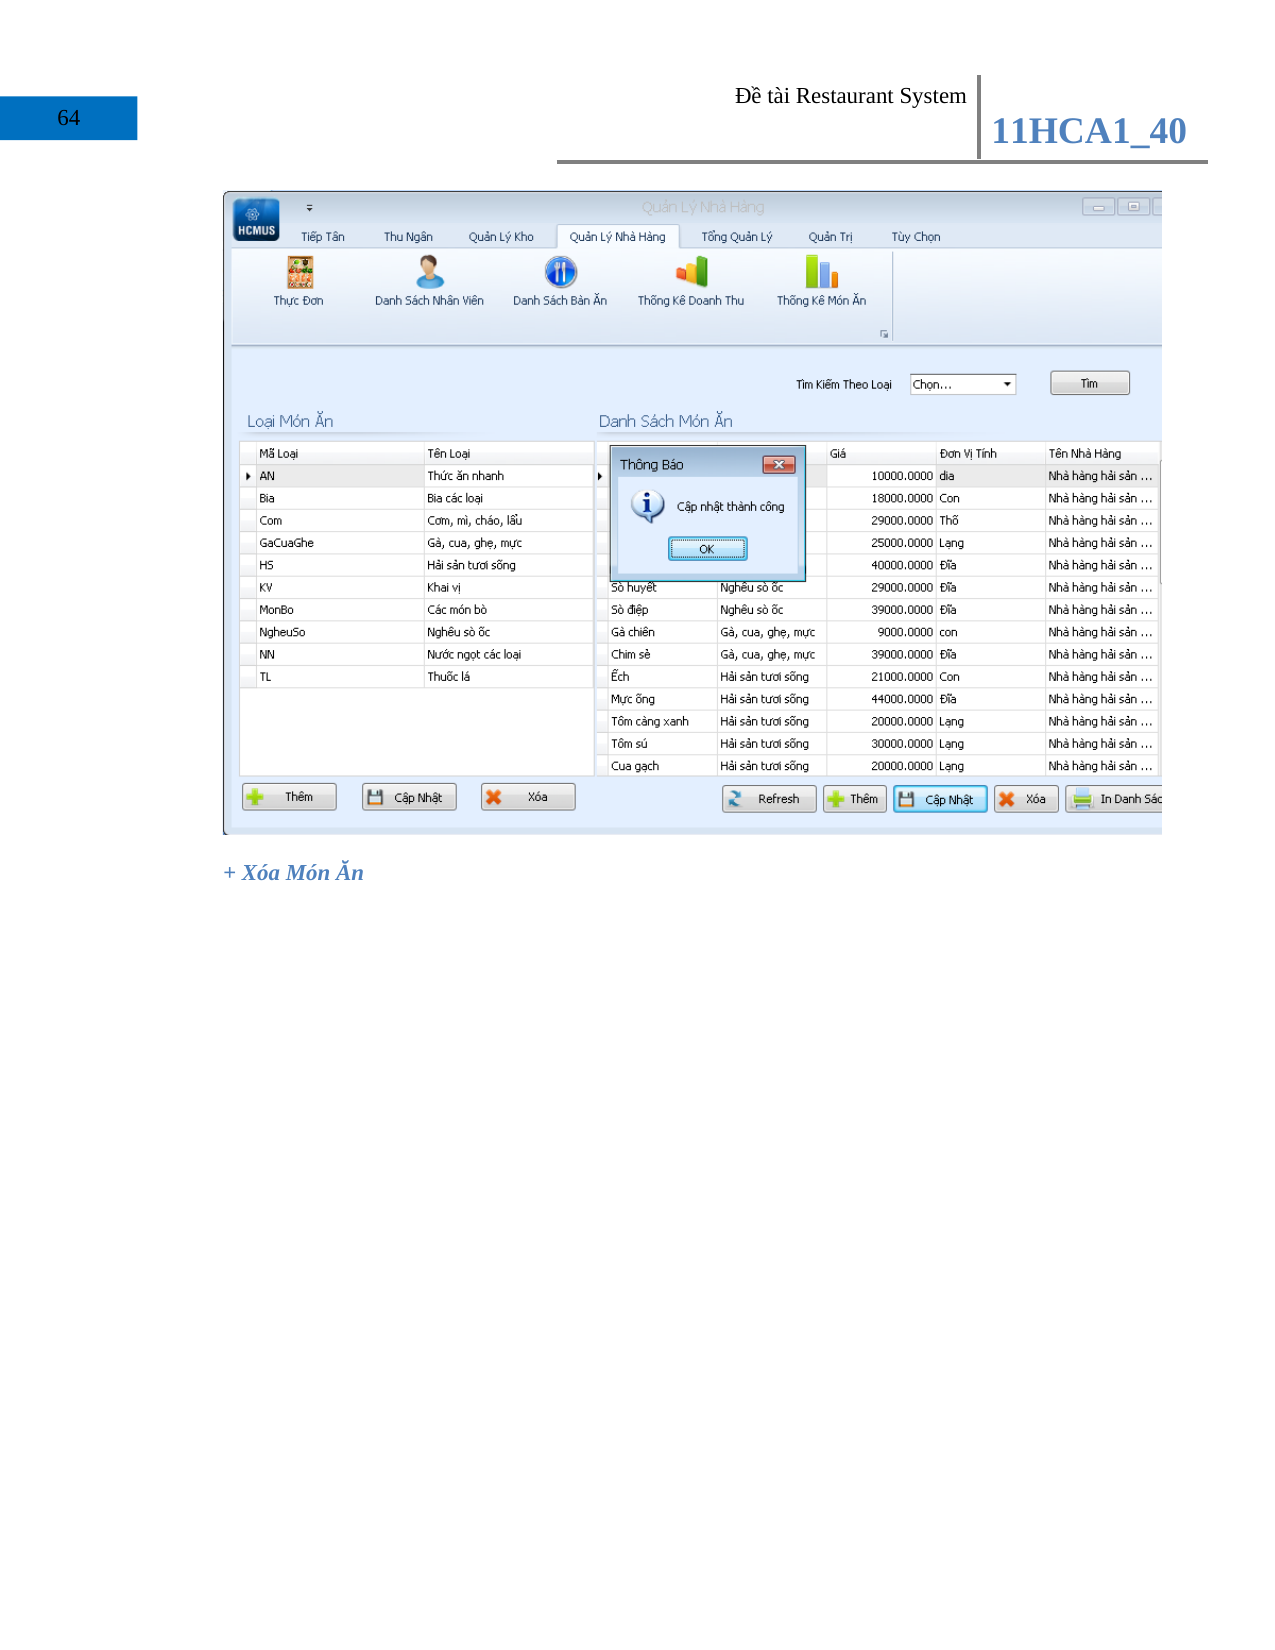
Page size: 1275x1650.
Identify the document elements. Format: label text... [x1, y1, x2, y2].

picture [222, 190, 1162, 835]
text + Xóa Món Ăn [223, 859, 1167, 885]
